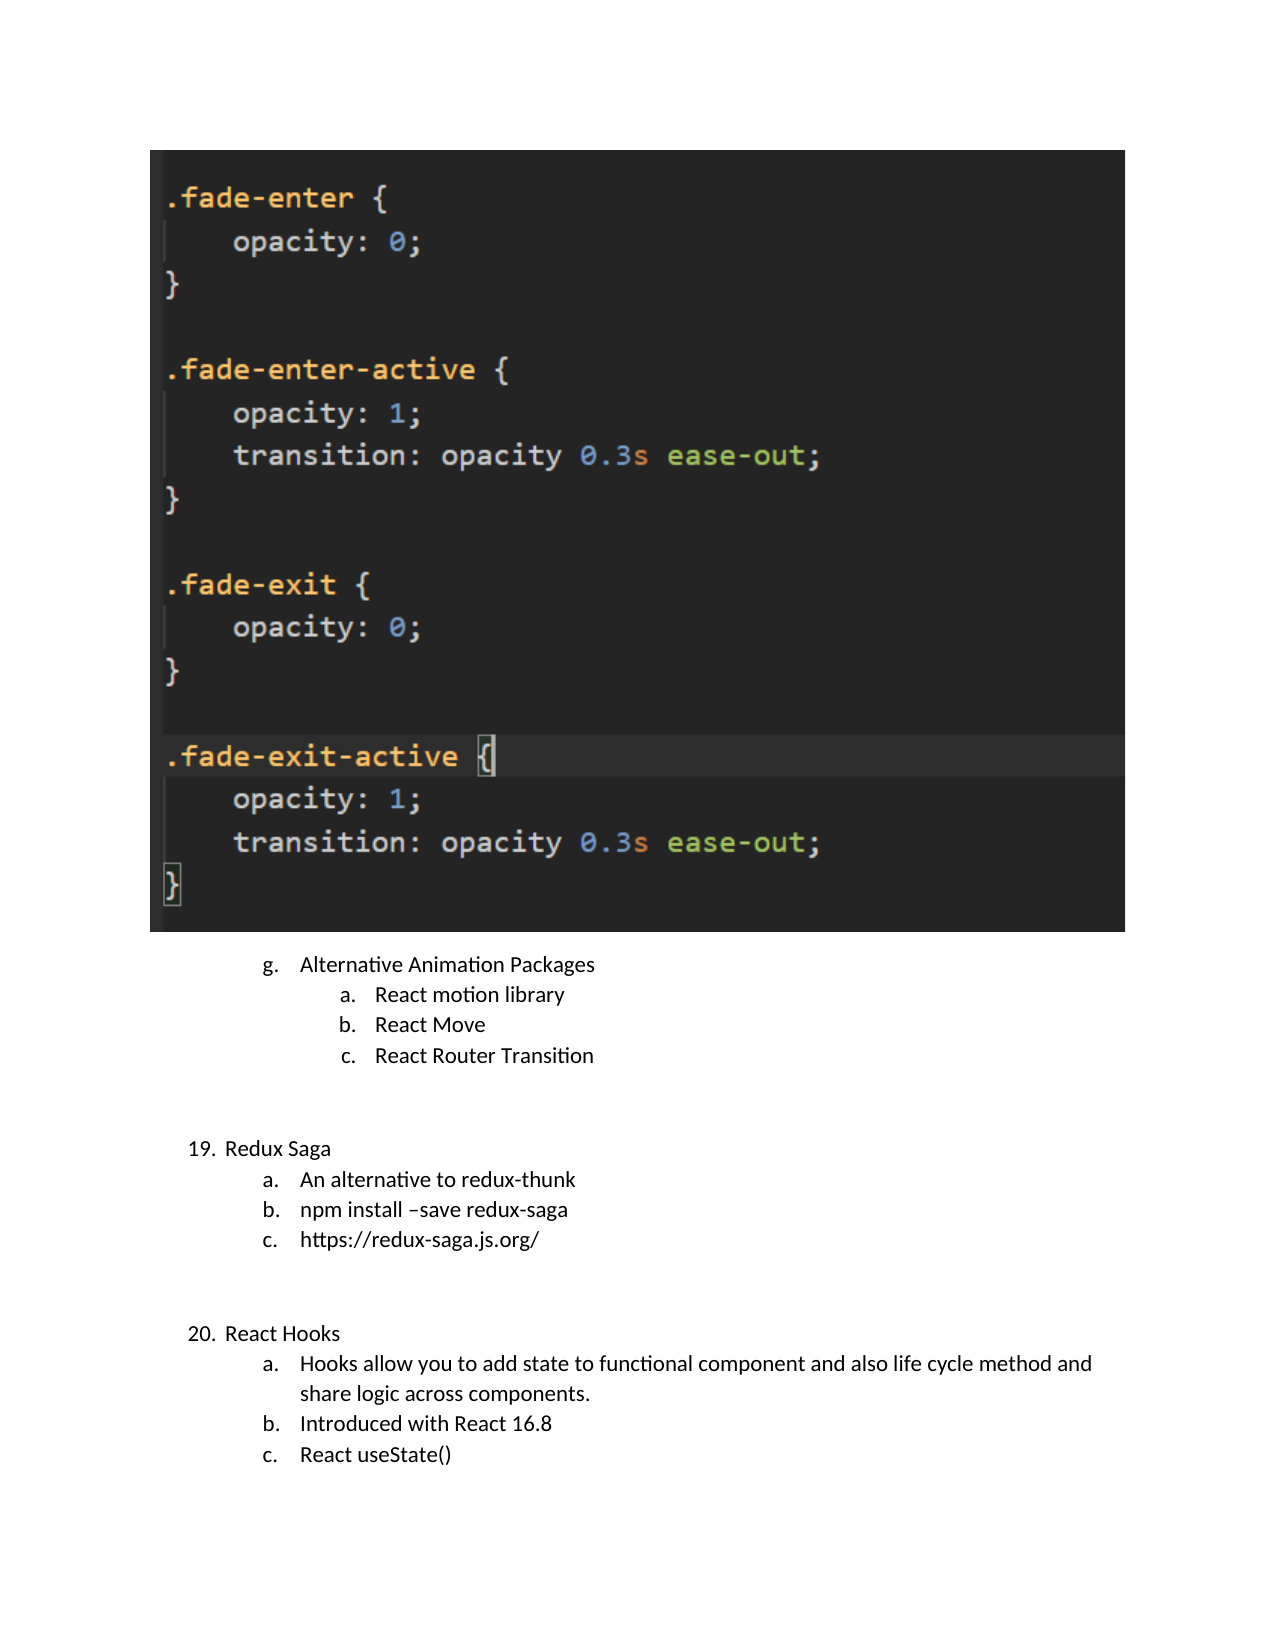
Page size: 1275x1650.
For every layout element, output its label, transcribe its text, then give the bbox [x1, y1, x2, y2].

list Redux Saga [187, 1134, 1125, 1162]
list Hooks allow you to add state to functional component and also life cycle method and share logic across components. [262, 1349, 1125, 1407]
list React motion library [356, 980, 1125, 1008]
list React Move [356, 1011, 1125, 1038]
list Introduced with React 16.8 [262, 1409, 1125, 1437]
list React useState() [262, 1440, 1125, 1468]
list Alternative Animation Packages [262, 950, 1125, 978]
list An alternative to redux-thunk [262, 1165, 1125, 1193]
picture [150, 150, 1125, 932]
list React Hooks [187, 1319, 1125, 1347]
list https://redux-saga.js.org/ [262, 1225, 1125, 1253]
list React Router Transition [356, 1041, 1125, 1069]
list npm install –save redux-saga [262, 1195, 1125, 1223]
